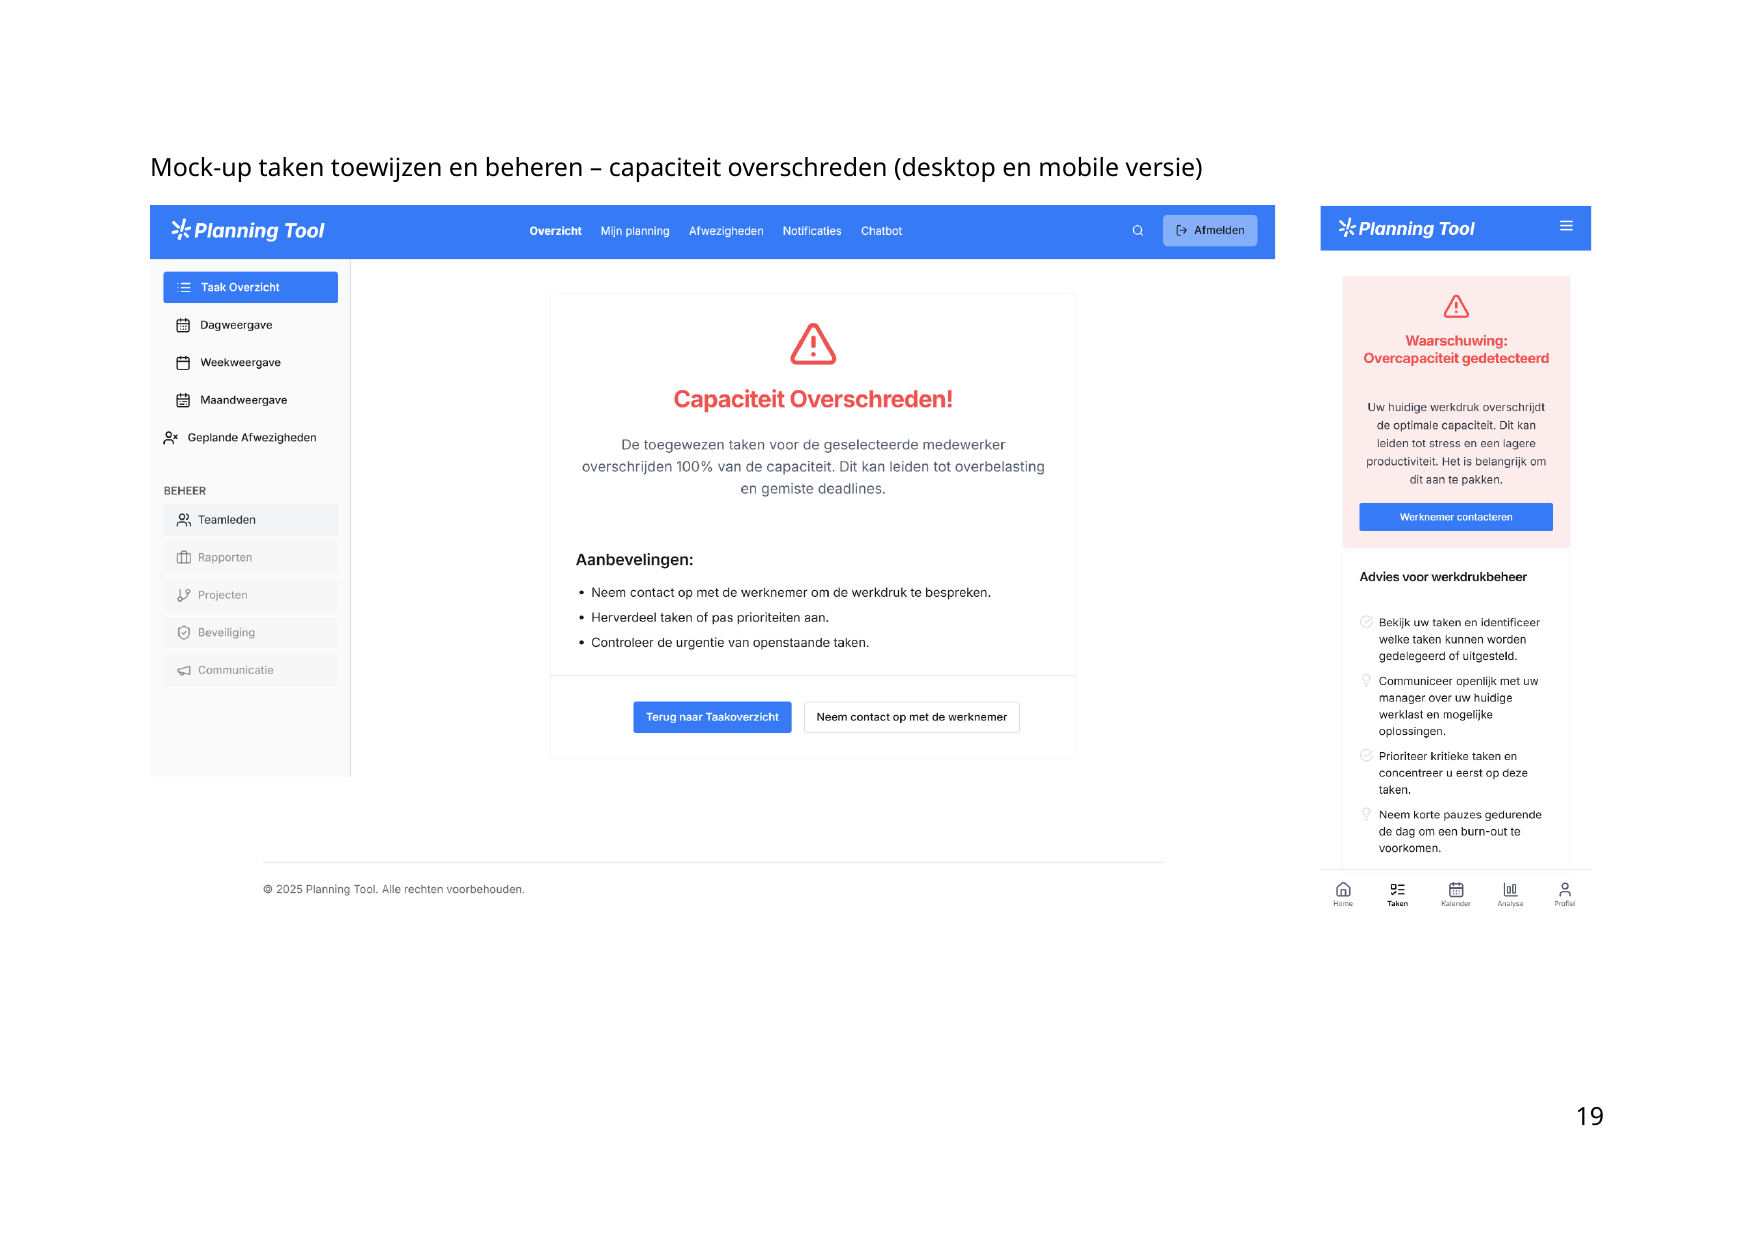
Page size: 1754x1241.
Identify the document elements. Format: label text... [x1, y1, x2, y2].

text Mock-up taken toewijzen en beheren – capaciteit overschreden (desktop en mobile versie) [150, 150, 1604, 184]
picture [1320, 205, 1592, 915]
picture [150, 205, 1275, 915]
